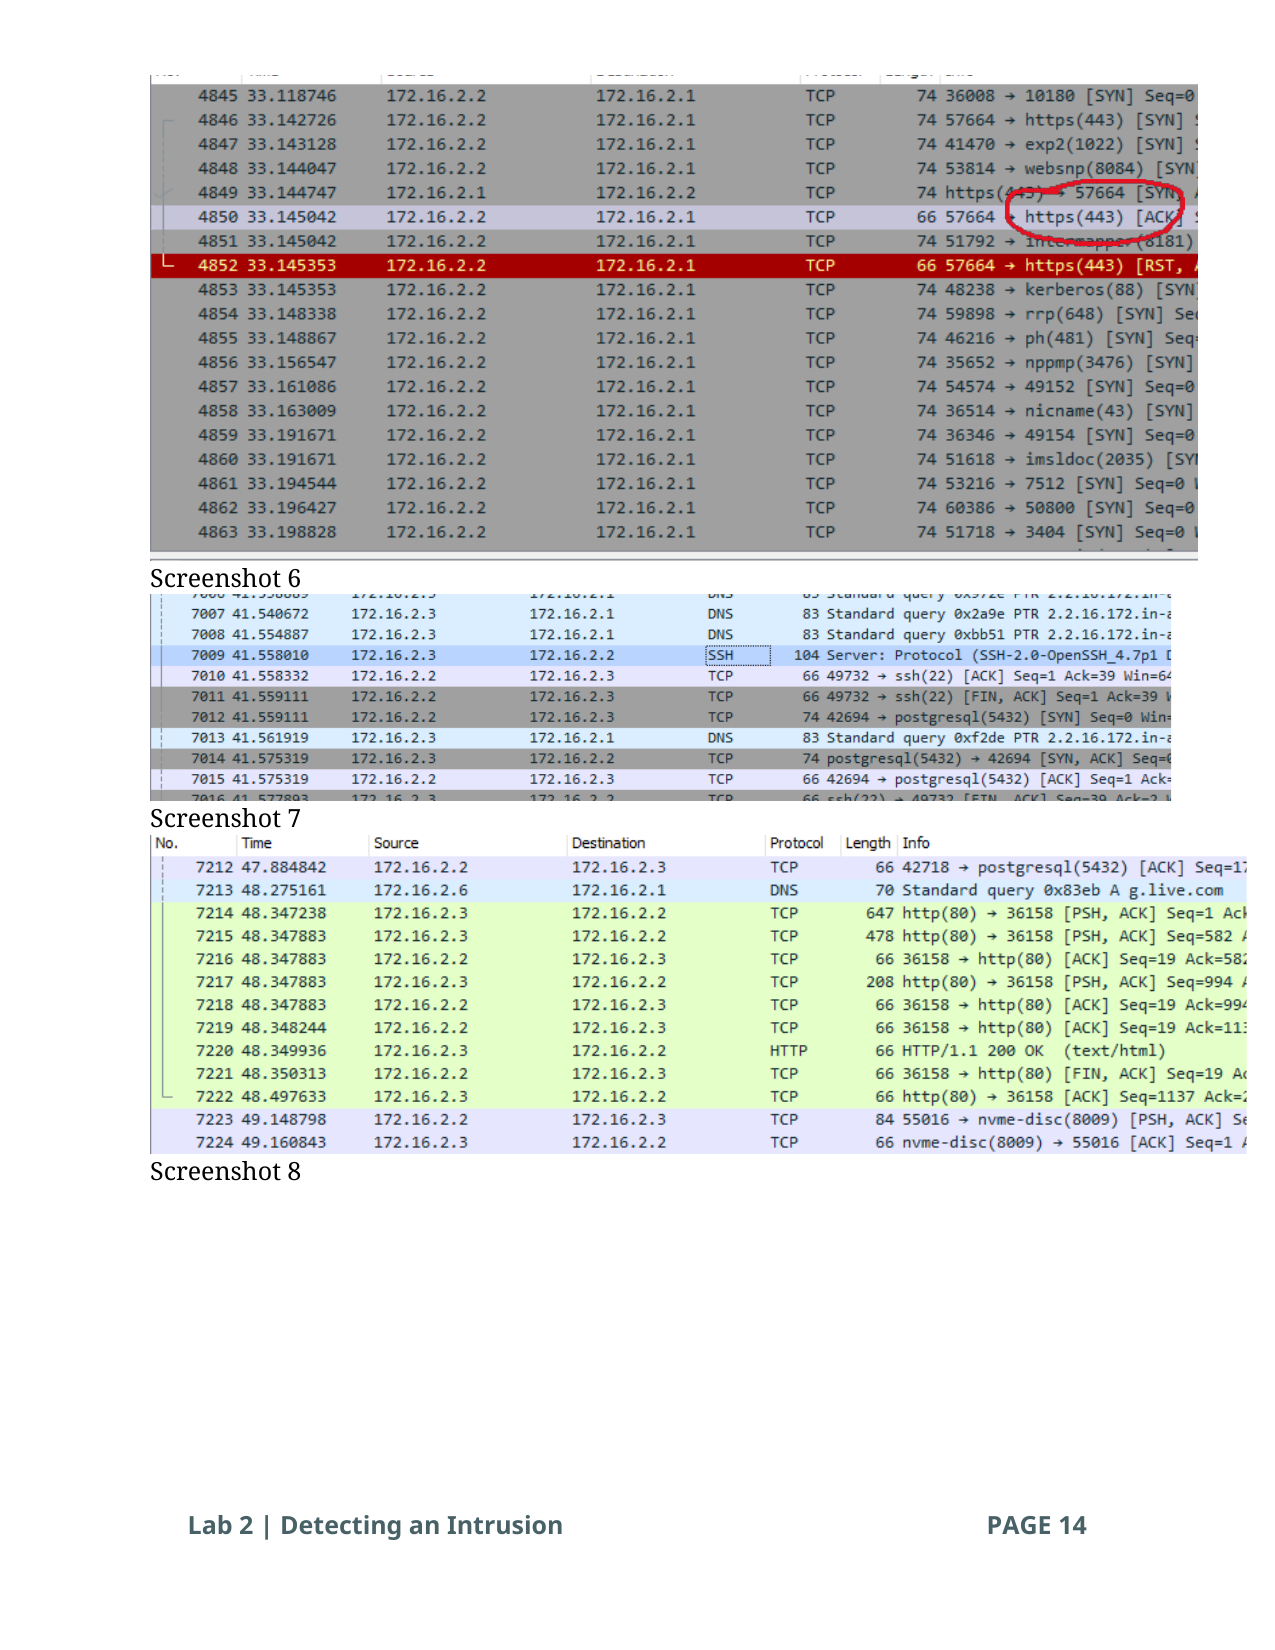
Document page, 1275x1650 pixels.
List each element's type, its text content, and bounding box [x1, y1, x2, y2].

list Screenshot 8 [150, 1154, 1200, 1188]
picture [150, 594, 1172, 801]
picture [150, 835, 1247, 1154]
picture [150, 75, 1198, 561]
list Screenshot 6 [150, 560, 1200, 594]
list Screenshot 7 [150, 801, 1200, 835]
